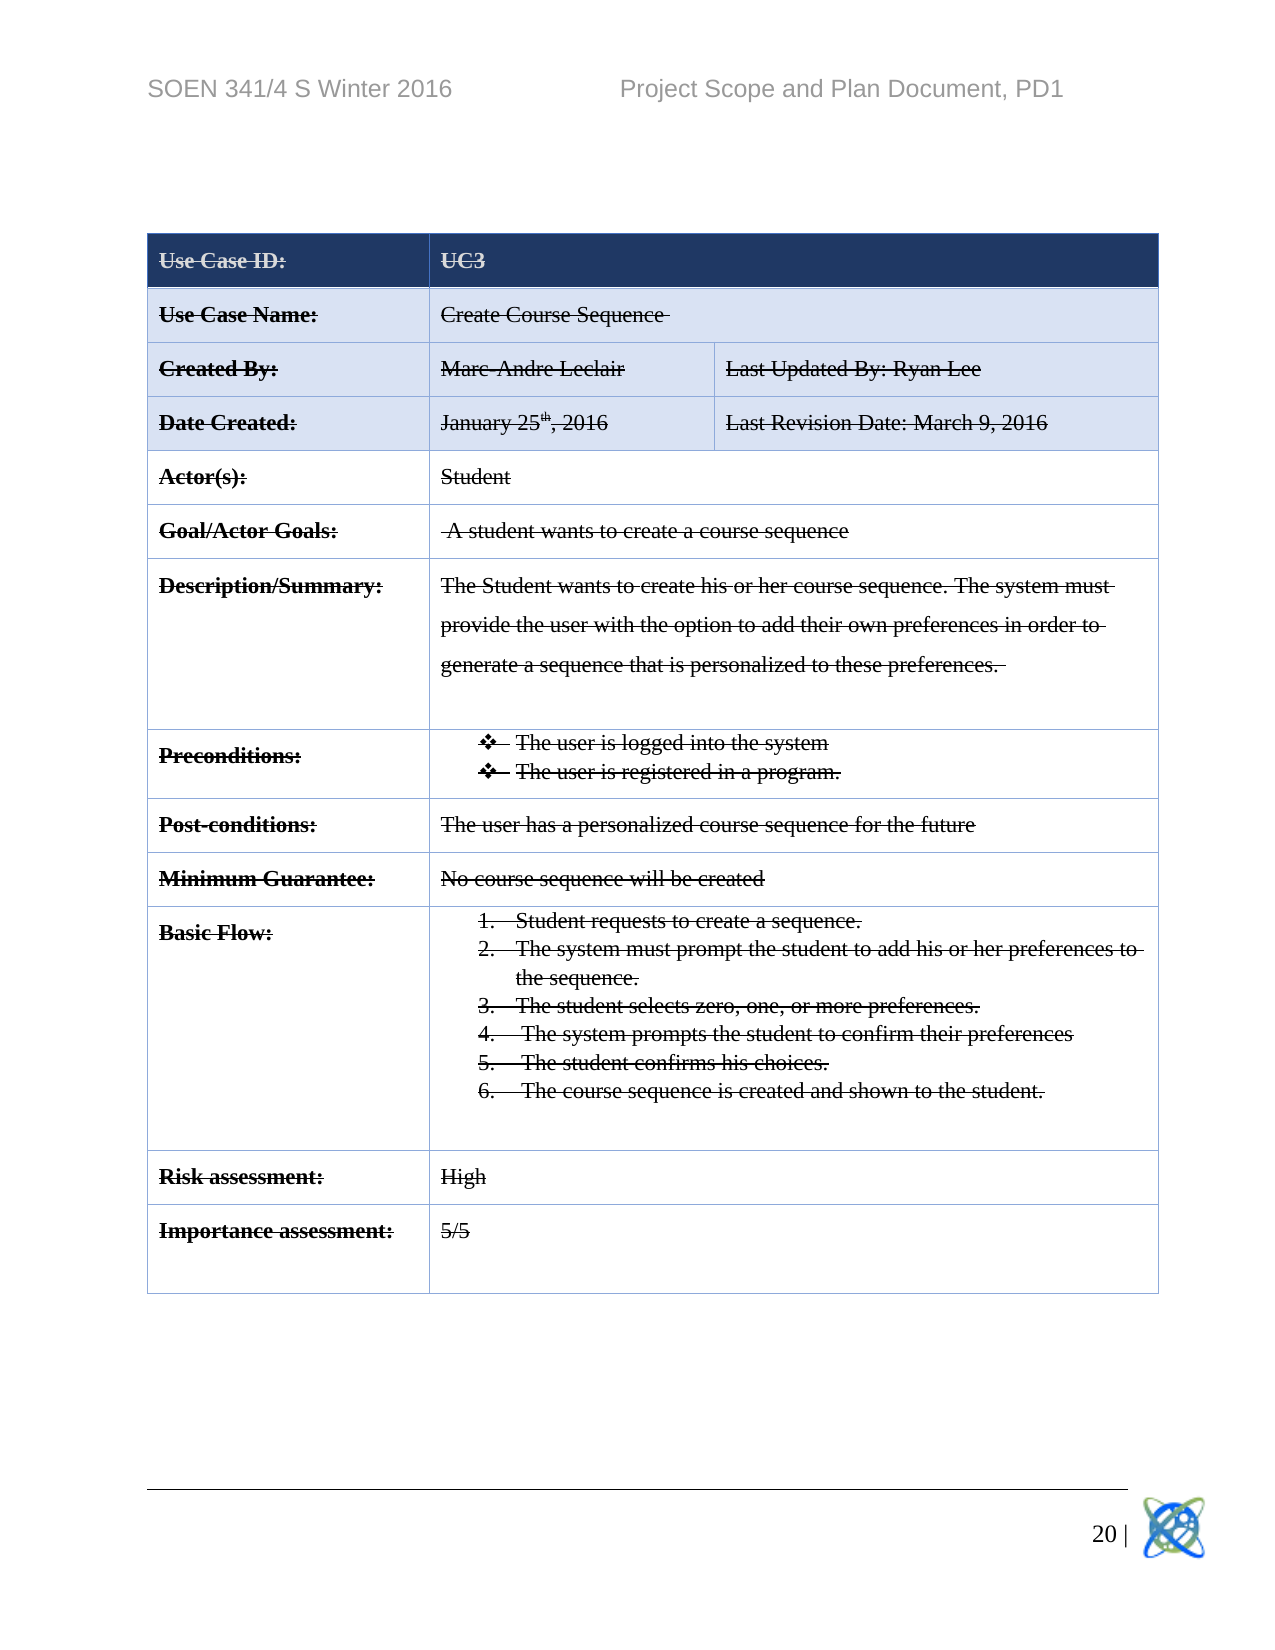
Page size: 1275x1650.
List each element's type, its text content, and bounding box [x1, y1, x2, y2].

table_cell Student requests to create a sequence. The system must prompt the student to add his or her preferences to the sequence. The student selects zero, one, or more preferences. The system prompts the student to confirm their preferences The student confirms his choices. The course sequence is created and shown to the student. [430, 907, 1158, 1150]
table_cell Description/Summary: [148, 559, 429, 728]
table_cell Marc-Andre Leclair [430, 343, 714, 396]
table_cell Use Case Name: [148, 289, 429, 342]
table_cell High [430, 1151, 1158, 1204]
table_cell Preconditions: [148, 730, 429, 797]
table_cell The user has a personalized course sequence for the future [430, 799, 1158, 852]
table_cell Post-conditions: [148, 799, 429, 852]
table_cell Actor(s): [148, 451, 429, 504]
table_cell Student [430, 451, 1158, 504]
table_cell The user is logged into the system The user is registered in a program. [430, 730, 1158, 797]
table_cell Last Revision Date: March 9, 2016 [715, 397, 1158, 450]
table_cell January 25th, 2016 [430, 397, 714, 450]
table_cell Date Created: [148, 397, 429, 450]
table_cell Last Updated By: Ryan Lee [715, 343, 1158, 396]
table_cell The Student wants to create his or her course sequence. The system must provide the user with the option to add their own preferences in order to generate a sequence that is personalized to these preferences. [430, 559, 1158, 728]
table_cell 5/5 [430, 1205, 1158, 1293]
table_cell Basic Flow: [148, 907, 429, 1150]
table_cell Minimum Guarantee: [148, 853, 429, 906]
table_cell No course sequence will be created [430, 853, 1158, 906]
table_header Use Case ID: [148, 234, 429, 287]
table_cell A student wants to create a course sequence [430, 505, 1158, 558]
table_cell Risk assessment: [148, 1151, 429, 1204]
table_cell Create Course Sequence [430, 289, 1158, 342]
picture [1123, 1490, 1224, 1566]
table_cell Created By: [148, 343, 429, 396]
table_cell Importance assessment: [148, 1205, 429, 1293]
table_header UC3 [430, 234, 1158, 287]
table_cell Goal/Actor Goals: [148, 505, 429, 558]
